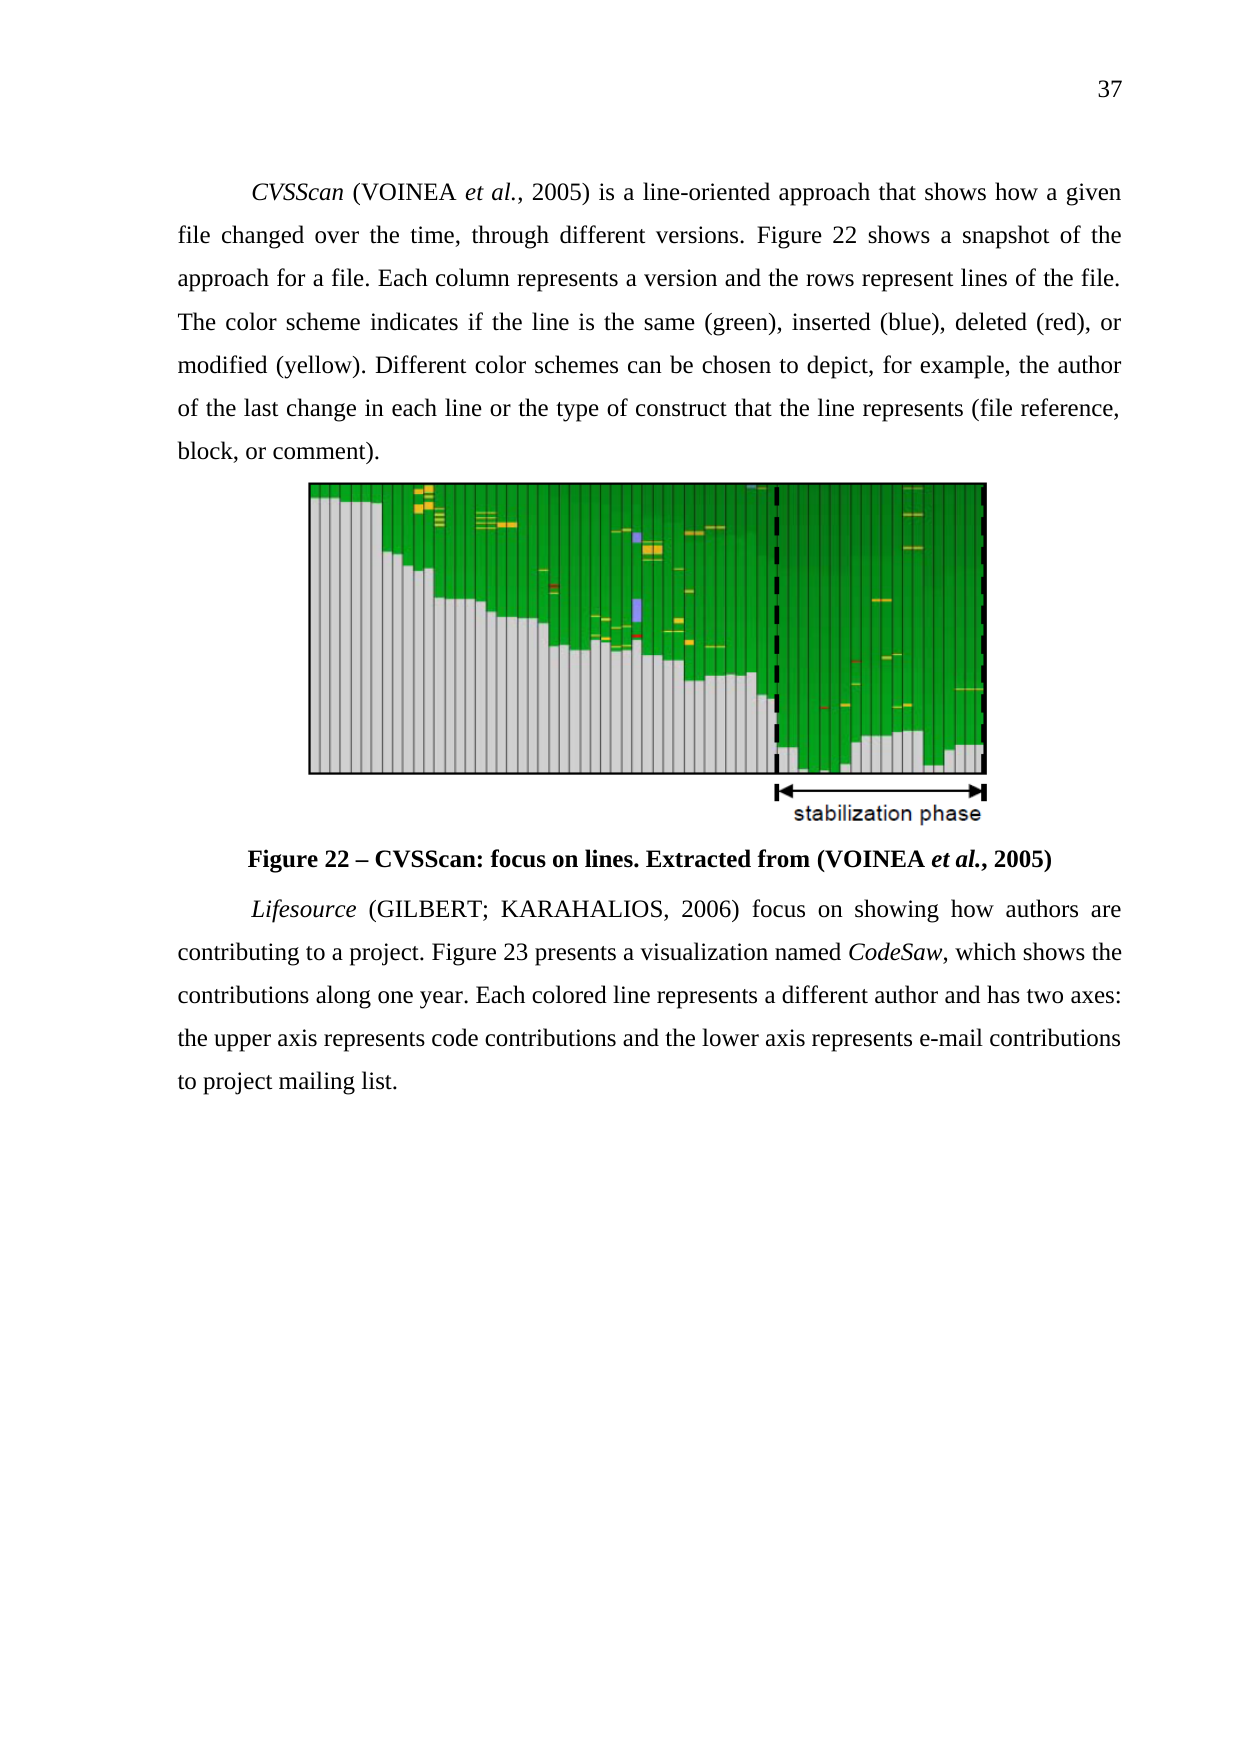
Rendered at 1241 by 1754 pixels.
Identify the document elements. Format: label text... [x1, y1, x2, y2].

text CVSScan (VOINEA et al., 2005) is a line-oriented approach that shows how a given file changed over the time, through different versions. Figure 22 shows a snapshot of the approach for a file. Each column represents a version and the rows represent lines of the file. The color scheme indicates if the line is the same (green), inserted (blue), deleted (red), or modified (yellow). Different color schemes can be chosen to depict, for example, the author of the last change in each line or the type of construct that the line represents (file reference, block, or comment). [177, 177, 1122, 465]
text Figure 22 – CVSScan: focus on lines. Extracted from (VOINEA et al., 2005) [177, 844, 1122, 873]
picture [305, 479, 995, 830]
text Lifesource (GILBERT; KARAHALIOS, 2006) focus on showing how authors are contributing to a project. Figure 23 presents a visualization named CodeSaw, which shows the contributions along one year. Each colored line represents a different author and has two axes: the upper axis represents code contributions and the lower axis represents e-mail contributions to project mailing list. [177, 894, 1122, 1095]
